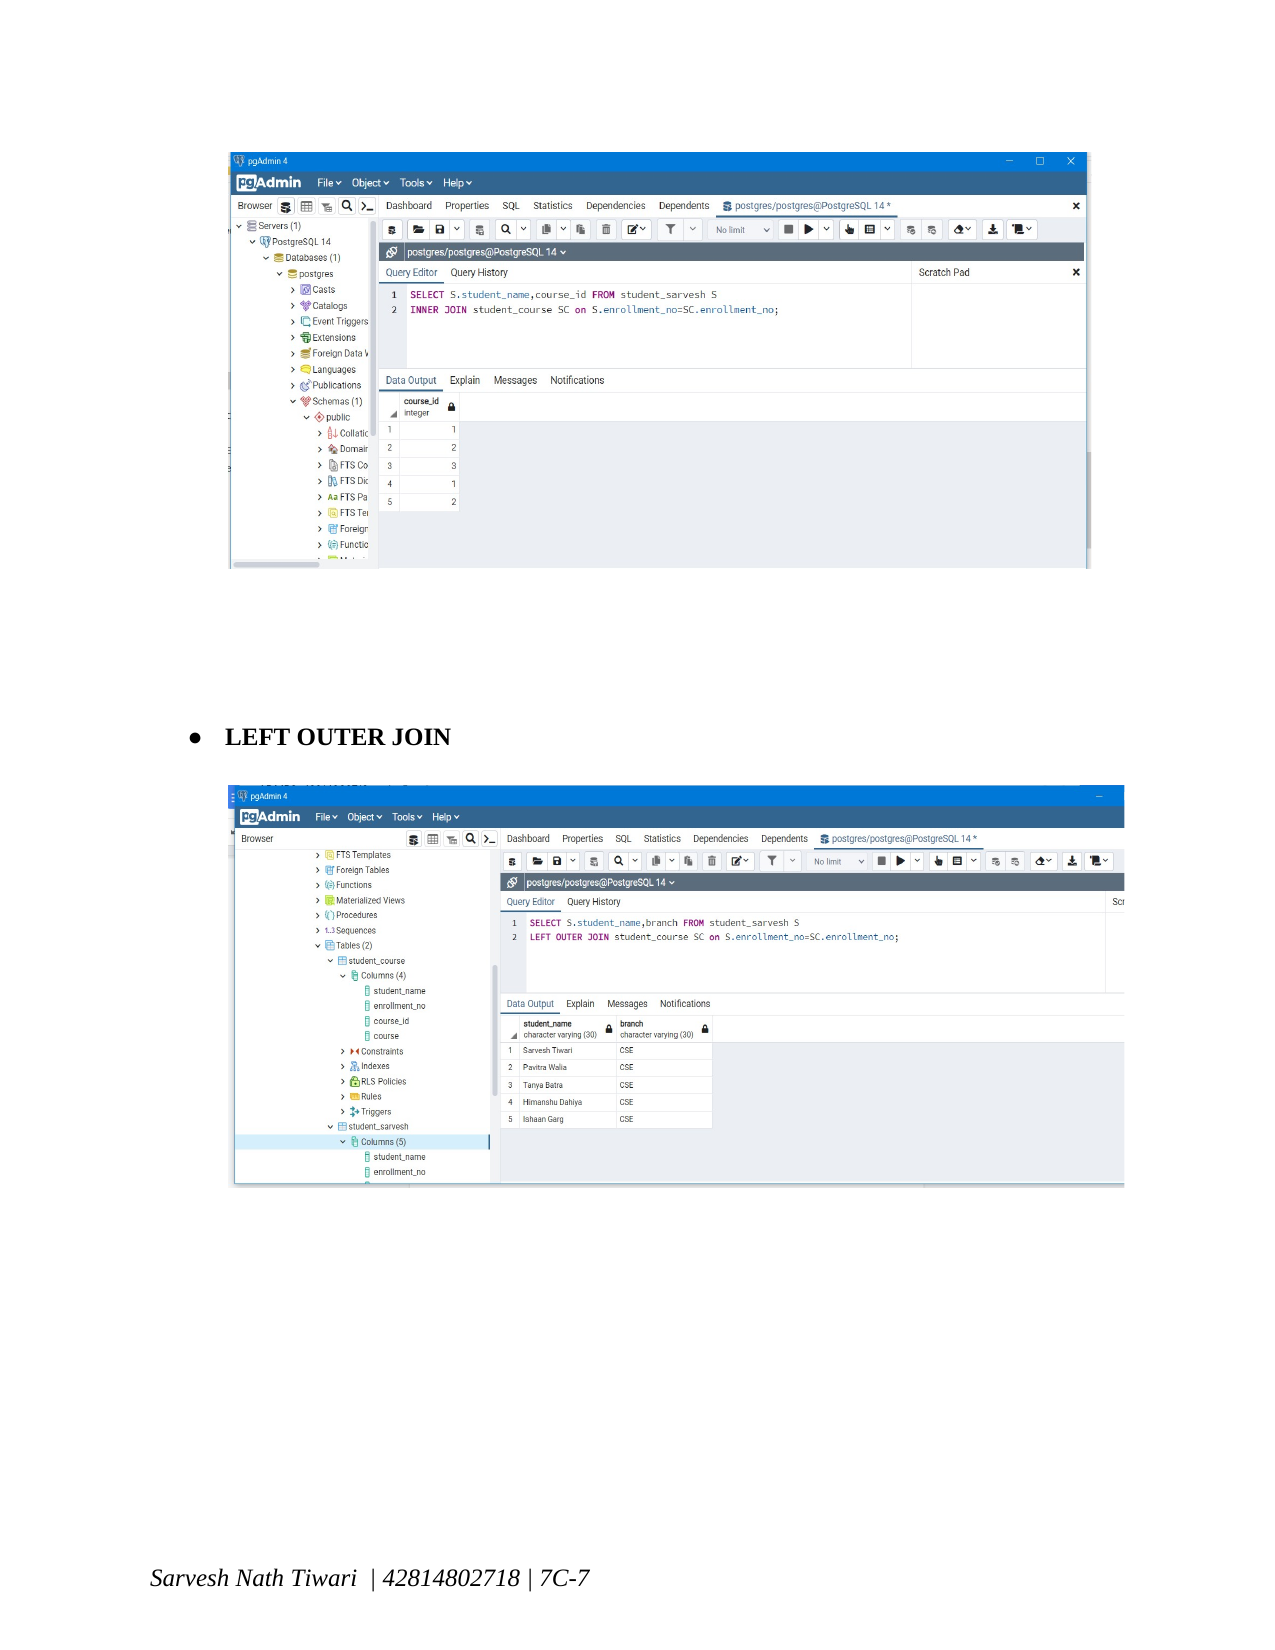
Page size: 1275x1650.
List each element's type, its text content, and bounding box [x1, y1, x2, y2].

subtitle LEFT OUTER JOIN [187, 722, 1237, 751]
picture [228, 152, 1092, 569]
picture [228, 785, 1125, 1188]
